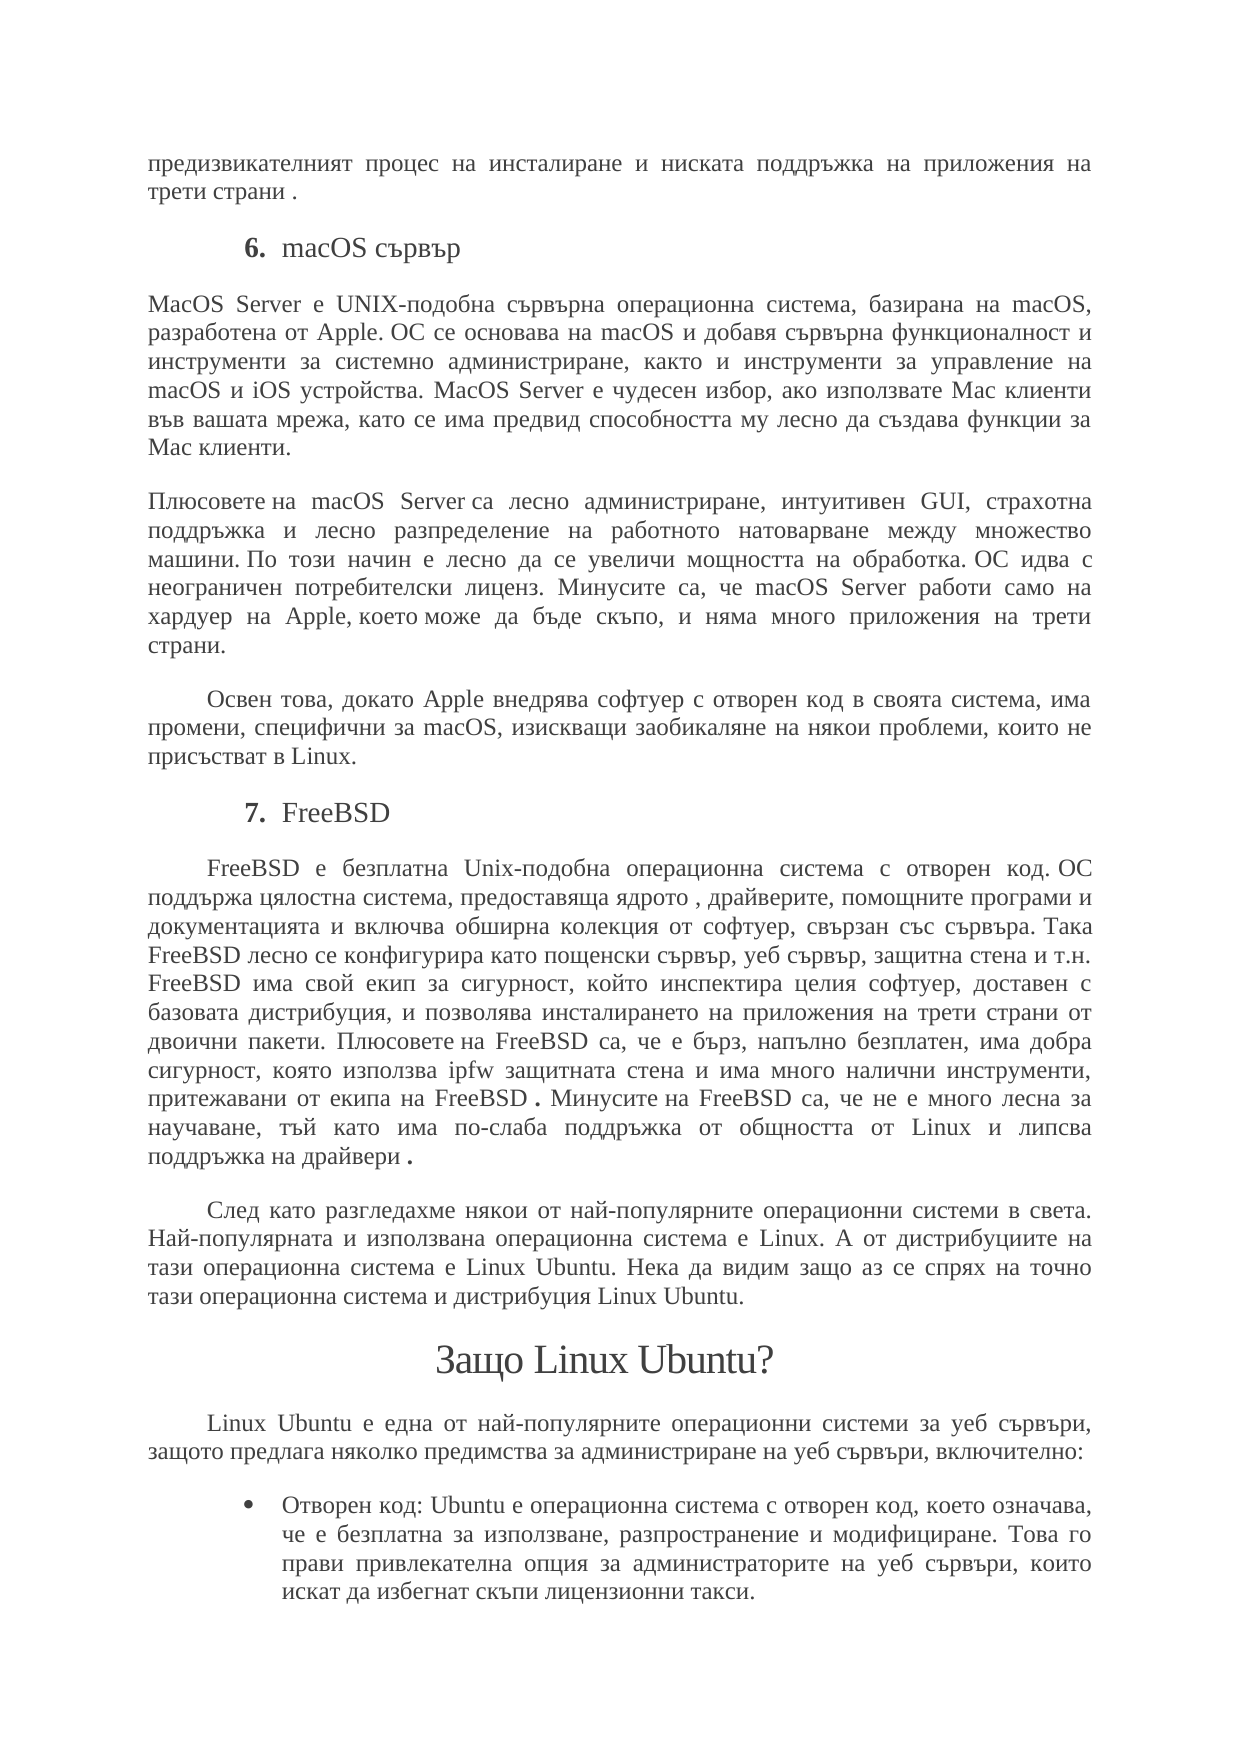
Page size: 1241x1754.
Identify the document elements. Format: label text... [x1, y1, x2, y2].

subtitle Защо Linux Ubuntu? [148, 1335, 1093, 1383]
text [148, 148, 1093, 205]
text FreeBSD е безплатна Unix-подобна операционна система с отворен код. ОС поддържа цялостна система, предоставяща ядрото , драйверите, помощните програми и документацията и включва обширна колекция от софтуер, свързан със сървъра. Така FreeBSD лесно се конфигурира като пощенски сървър, уеб сървър, защитна стена и т.н. FreeBSD има свой екип за сигурност, който инспектира целия софтуер, доставен с базовата дистрибуция, и позволява инсталирането на приложения на трети страни от двоични пакети. Плюсовете на FreeBSD са, че е бърз, напълно безплатен, има добра сигурност, която използва ipfw защитната стена и има много налични инструменти, притежавани от екипа на FreeBSD . Минусите на FreeBSD са, че не е много лесна за научаване, тъй като има по-слаба поддръжка от общността от Linux и липсва поддръжка на драйвери . [148, 853, 1093, 1170]
text След като разгледахме някои от най-популярните операционни системи в света. Най-популярната и използвана операционна система е Linux. А от дистрибуциите на тази операционна система е Linux Ubuntu. Нека да видим защо аз се спрях на точно тази операционна система и дистрибуция Linux Ubuntu. [148, 1195, 1093, 1310]
list macOS сървър [244, 230, 1093, 264]
text Освен това, докато Apple внедрява софтуер с отворен код в своята система, има промени, специфични за macOS, изискващи заобикаляне на някои проблеми, които не присъстват в Linux. [148, 684, 1093, 770]
text MacOS Server е UNIX-подобна сървърна операционна система, базирана на macOS, разработена от Apple. ОС се основава на macOS и добавя сървърна функционалност и инструменти за системно администриране, както и инструменти за управление на macOS и iOS устройства. MacOS Server е чудесен избор, ако използвате Mac клиенти във вашата мрежа, като се има предвид способността му лесно да създава функции за Mac клиенти. [148, 289, 1093, 461]
text Плюсовете на macOS Server са лесно администриране, интуитивен GUI, страхотна поддръжка и лесно разпределение на работното натоварване между множество машини. По този начин е лесно да се увеличи мощността на обработка. ОС идва с неограничен потребителски лиценз. Минусите са, че macOS Server работи само на хардуер на Apple, което може да бъде скъпо, и няма много приложения на трети страни. [148, 486, 1093, 659]
text Linux Ubuntu е една от най-популярните операционни системи за уеб сървъри, защото предлага няколко предимства за администриране на уеб сървъри, включително: [148, 1408, 1093, 1465]
list FreeBSD [244, 795, 1093, 828]
list Отворен код: Ubuntu е операционна система с отворен код, което означава, че е безплатна за използване, разпространение и модифициране. Това го прави привлекателна опция за администраторите на уеб сървъри, които искат да избегнат скъпи лицензионни такси. [244, 1490, 1093, 1605]
